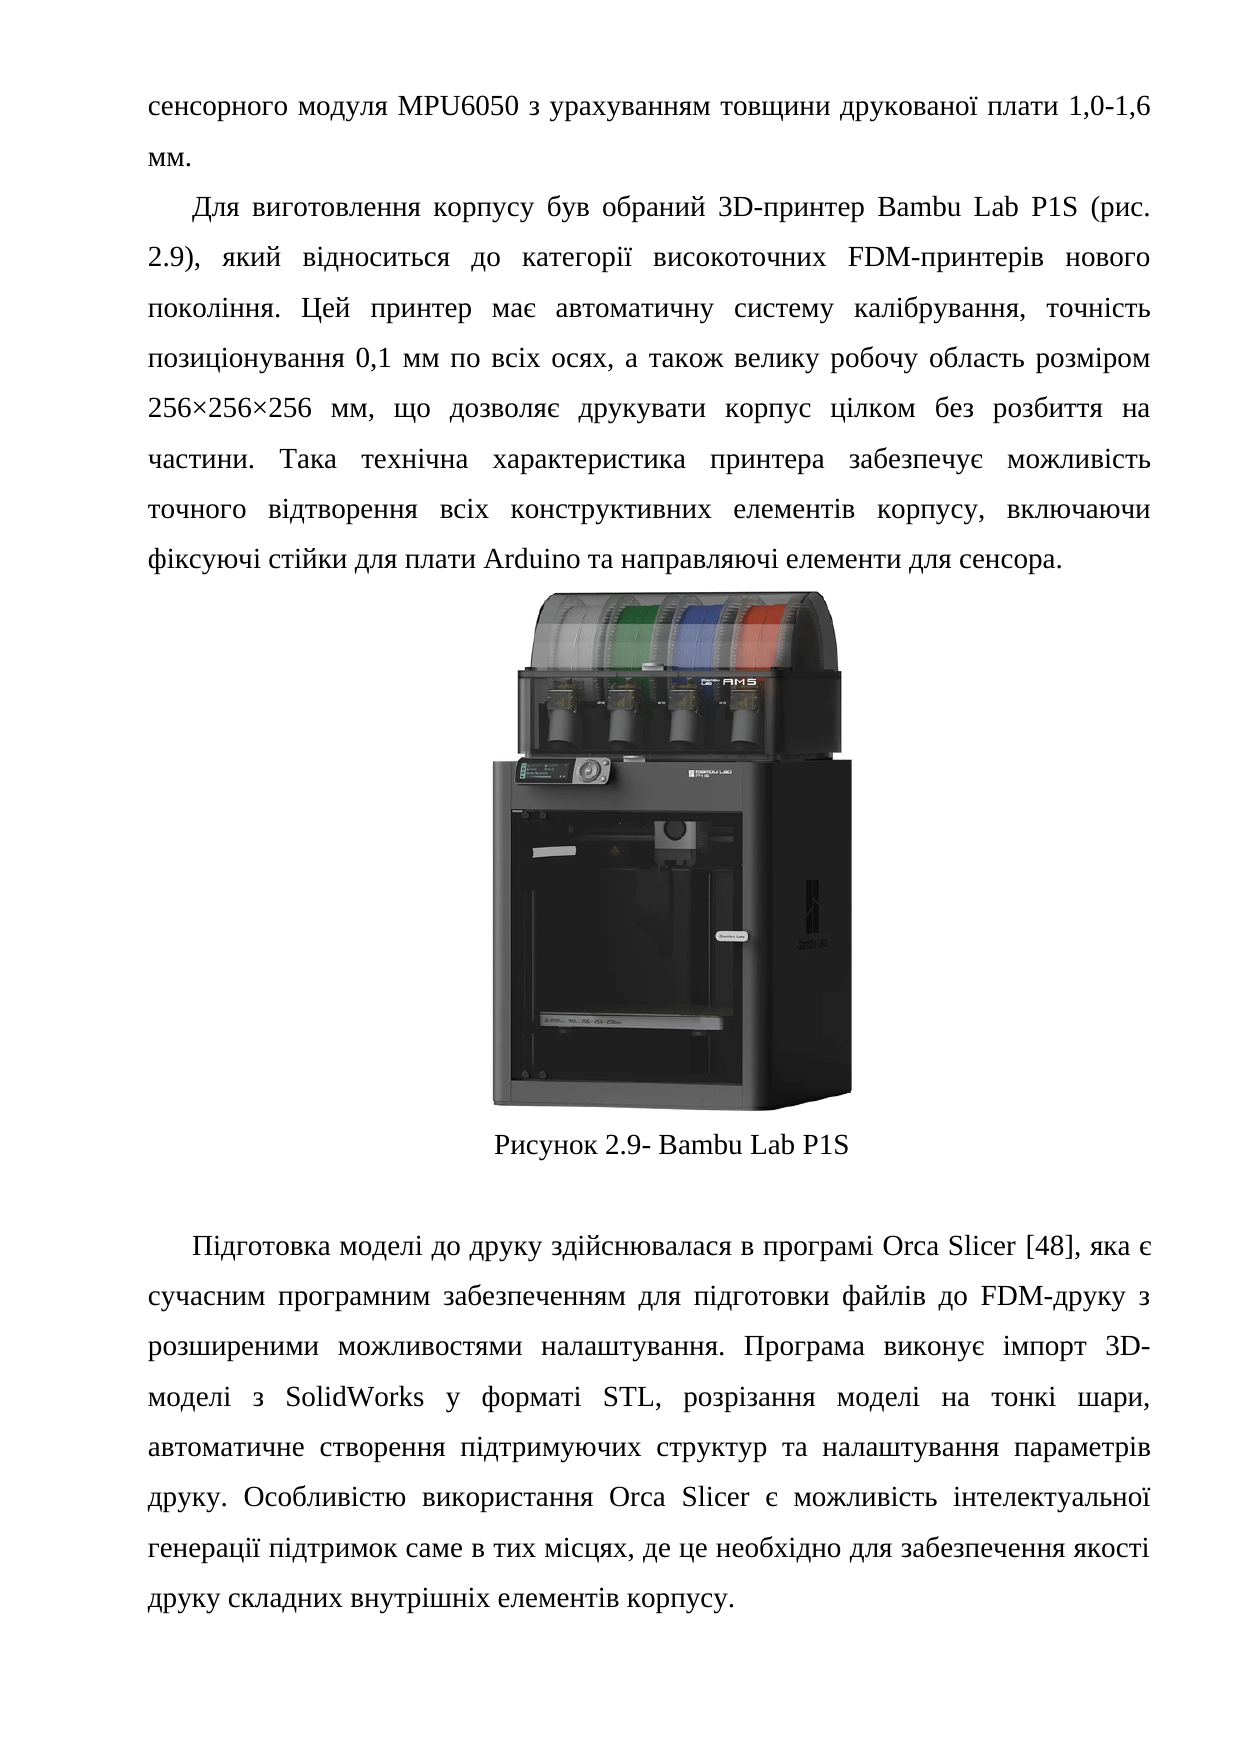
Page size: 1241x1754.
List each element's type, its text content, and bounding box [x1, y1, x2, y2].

text Підготовка моделі до друку здійснювалася в програмі Orca Slicer [48], яка є сучасним програмним забезпеченням для підготовки файлів до FDM-друку з розширеними можливостями налаштування. Програма виконує імпорт 3D-моделі з SolidWorks у форматі STL, розрізання моделі на тонкі шари, автоматичне створення підтримуючих структур та налаштування параметрів друку. Особливістю використання Orca Slicer є можливість інтелектуальної генерації підтримок саме в тих місцях, де це необхідно для забезпечення якості друку складних внутрішніх елементів корпусу. [148, 1228, 1152, 1613]
text Рисунок 2.9- Bambu Lab P1S [148, 1127, 1152, 1161]
picture [412, 591, 932, 1111]
text Для виготовлення корпусу був обраний 3D-принтер Bambu Lab P1S (рис. 2.9), який відноситься до категорії високоточних FDM-принтерів нового покоління. Цей принтер має автоматичну систему калібрування, точність позиціонування 0,1 мм по всіх осях, а також велику робочу область розміром 256×256×256 мм, що дозволяє друкувати корпус цілком без розбиття на частини. Така технічна характеристика принтера забезпечує можливість точного відтворення всіх конструктивних елементів корпусу, включаючи фіксуючі стійки для плати Arduino та направляючі елементи для сенсора. [148, 189, 1152, 575]
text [148, 88, 1152, 172]
